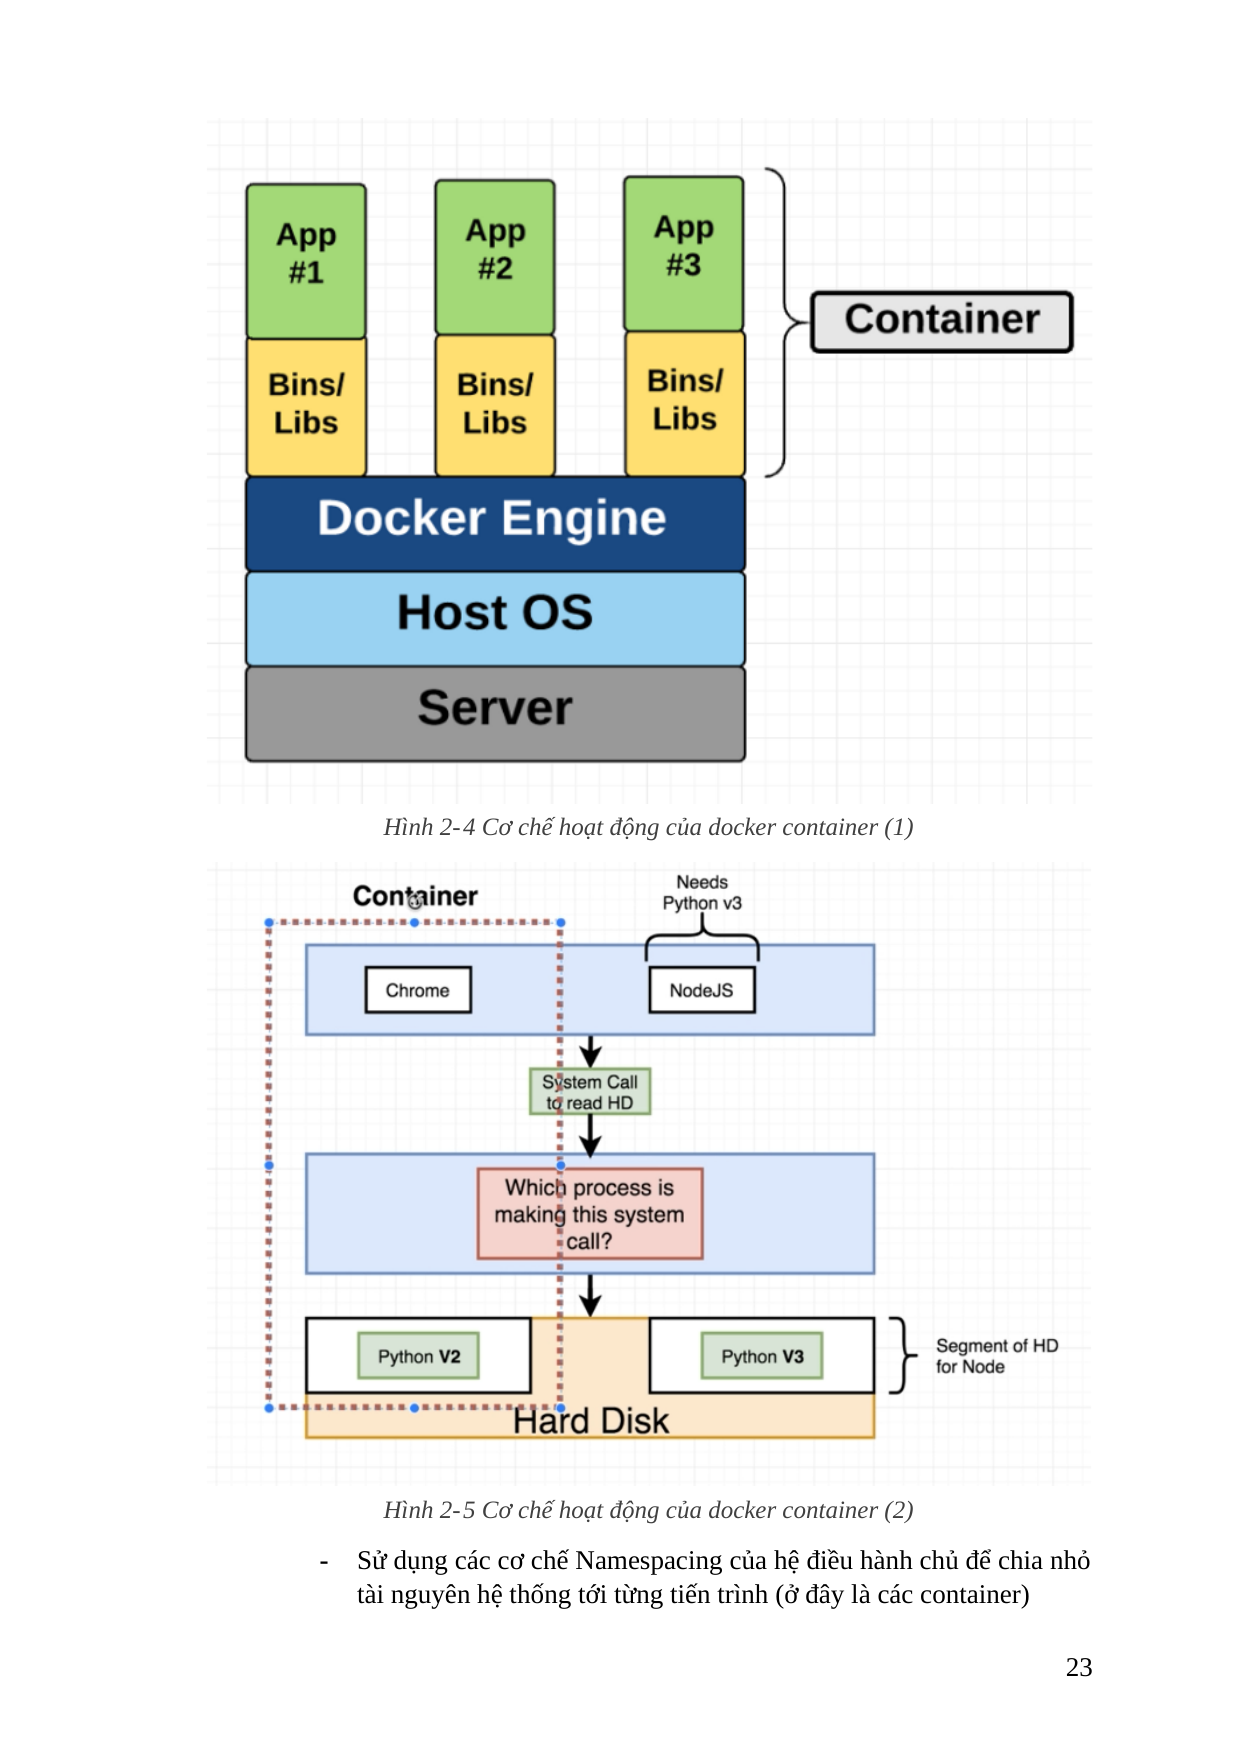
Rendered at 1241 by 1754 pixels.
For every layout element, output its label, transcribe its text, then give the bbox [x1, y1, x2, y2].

picture [206, 862, 1092, 1486]
picture [206, 118, 1093, 804]
list Sử dụng các cơ chế Namespacing của hệ điều hành chủ để chia nhỏ tài nguyên hệ thống tới từng tiến trình (ở đây là các container) [319, 1544, 1092, 1609]
